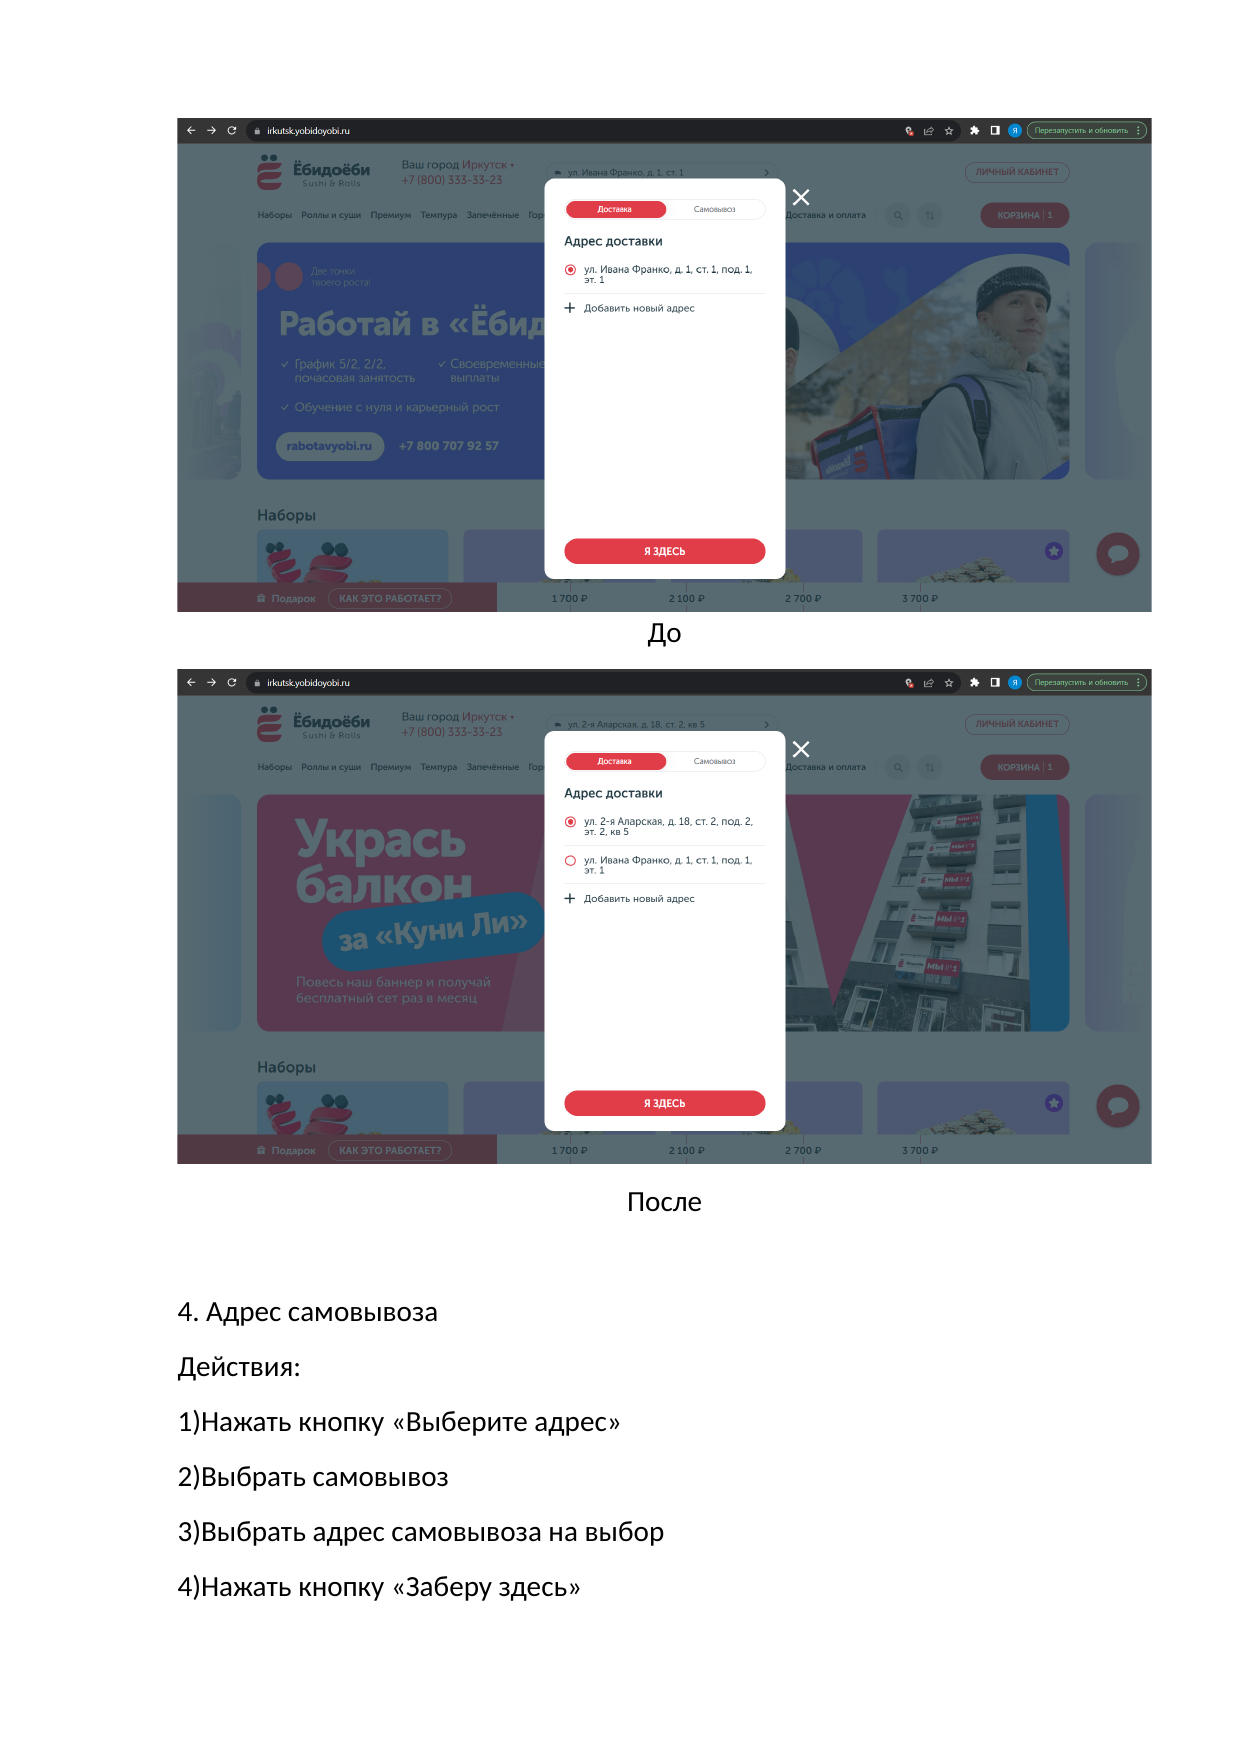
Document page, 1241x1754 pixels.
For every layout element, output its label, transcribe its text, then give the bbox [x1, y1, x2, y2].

picture [177, 118, 1152, 612]
text Действия: [177, 1348, 1152, 1383]
text 3)Выбрать адрес самовывоза на выбор [177, 1513, 1152, 1549]
picture [177, 669, 1152, 1164]
text 1)Нажать кнопку «Выберите адрес» [177, 1403, 1152, 1439]
text После [177, 1183, 1152, 1218]
text До [177, 612, 1152, 650]
text 2)Выбрать самовывоз [177, 1458, 1152, 1494]
text 4)Нажать кнопку «Заберу здесь» [177, 1568, 1152, 1604]
text 4. Адрес самовывоза [177, 1293, 1152, 1328]
